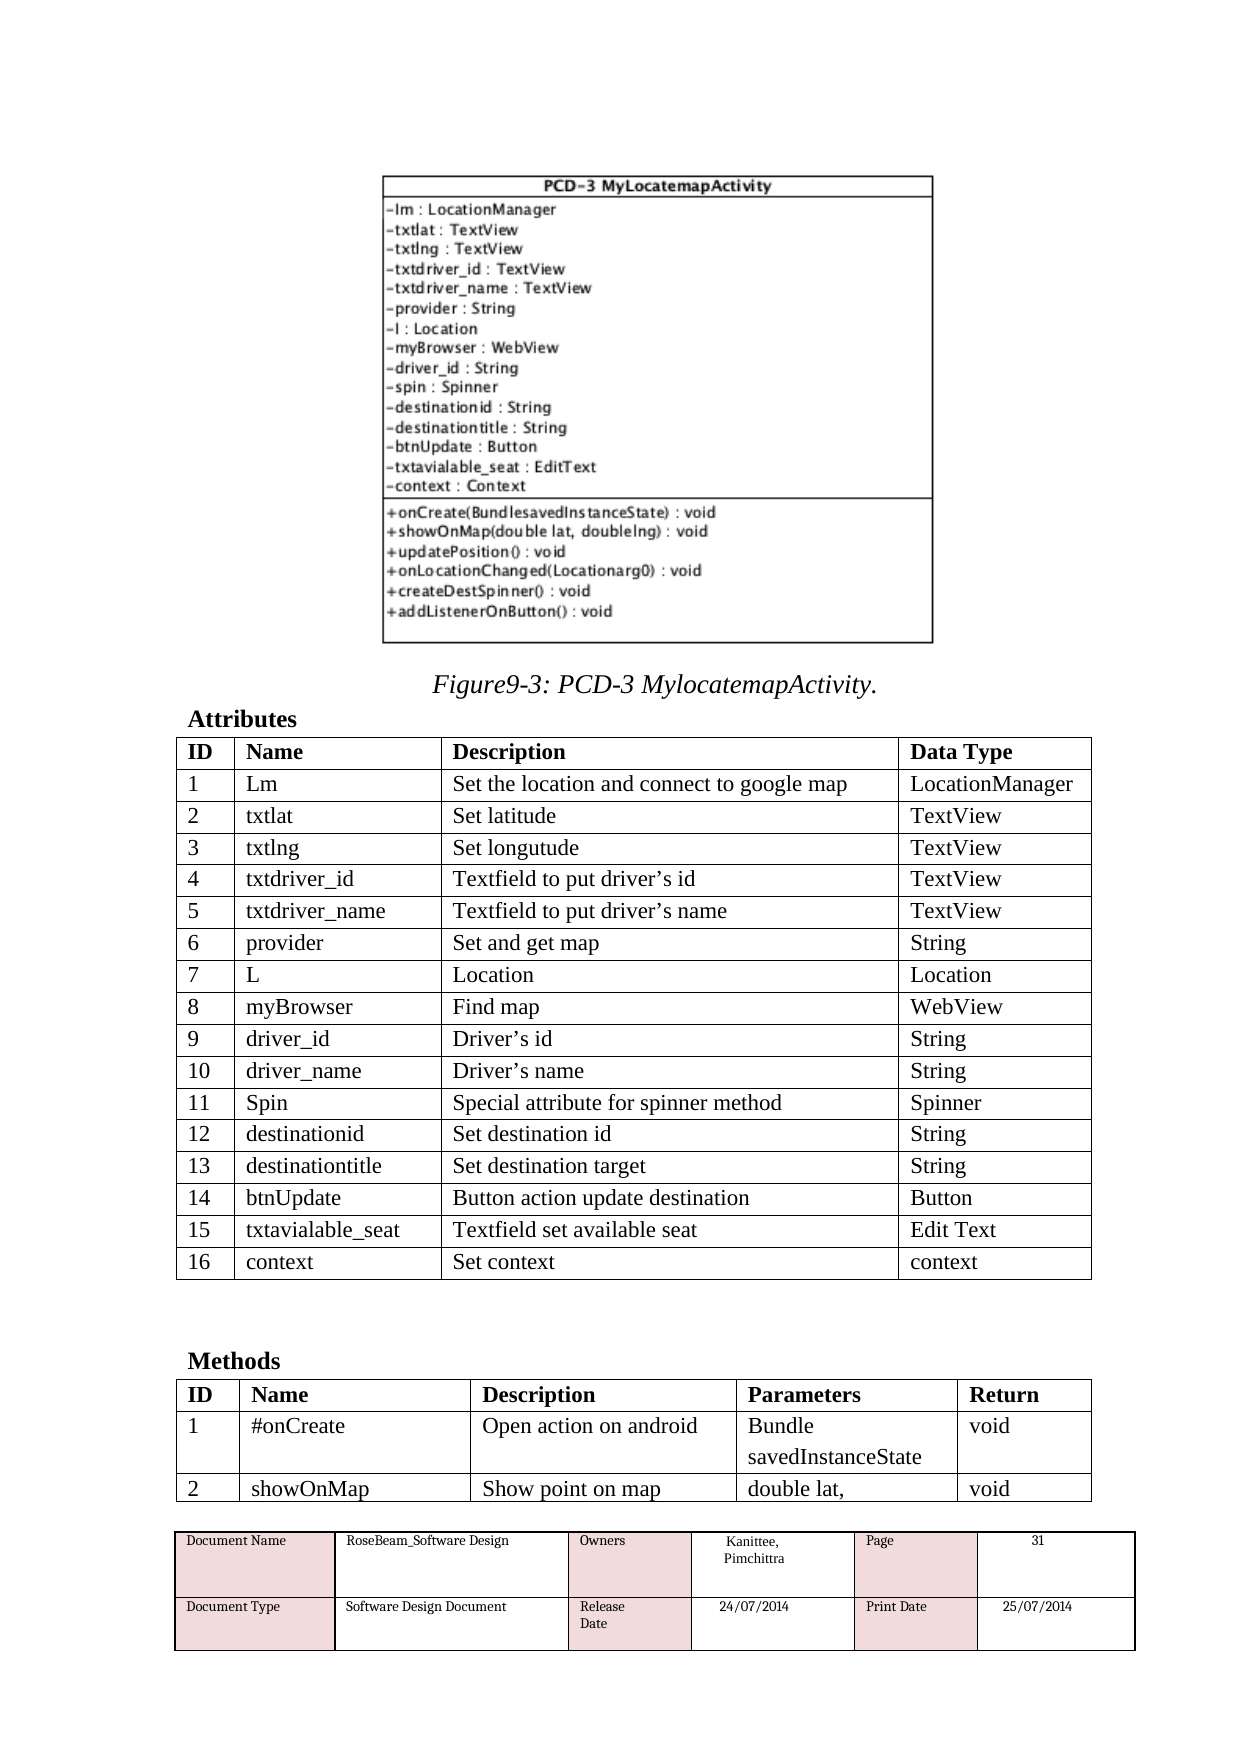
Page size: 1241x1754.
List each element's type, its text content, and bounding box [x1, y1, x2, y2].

table_cell TextView [899, 802, 1091, 832]
table_cell Location [442, 961, 898, 992]
table_cell void [958, 1412, 1091, 1473]
table_cell Spin [235, 1089, 441, 1119]
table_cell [737, 1474, 957, 1501]
table_cell 15 [177, 1216, 234, 1247]
text Methods [187, 1346, 1123, 1375]
table_header Parameters [737, 1380, 957, 1411]
table_header ID [177, 1380, 239, 1411]
table_cell 3 [177, 834, 234, 864]
table_cell 9 [177, 1025, 234, 1056]
table_cell txtlat [235, 802, 441, 832]
table_cell Set the location and connect to google map [442, 770, 898, 801]
table_cell Set latitude [442, 802, 898, 832]
table_cell Edit Text [899, 1216, 1091, 1247]
table_cell txtdriver_name [235, 897, 441, 928]
table_cell Button action update destination [442, 1184, 898, 1215]
text Attributes [187, 704, 1123, 732]
table_cell Spinner [899, 1089, 1091, 1119]
table_header Description [471, 1380, 736, 1411]
table_cell 5 [177, 897, 234, 928]
table_cell TextView [899, 834, 1091, 864]
table_cell Set and get map [442, 929, 898, 960]
table_cell void [958, 1474, 1091, 1501]
table_cell L [235, 961, 441, 992]
table_header Description [442, 738, 898, 769]
table_cell Button [899, 1184, 1091, 1215]
table_header ID [177, 738, 234, 769]
table_cell 13 [177, 1152, 234, 1183]
picture [356, 150, 954, 664]
table_cell provider [235, 929, 441, 960]
table_cell txtavialable_seat [235, 1216, 441, 1247]
table_cell Bundle savedInstanceState [737, 1412, 957, 1473]
table_header Name [235, 738, 441, 769]
table_cell driver_id [235, 1025, 441, 1056]
table_cell 10 [177, 1057, 234, 1087]
table_cell context [235, 1248, 441, 1279]
table_cell TextView [899, 897, 1091, 928]
table_cell Set longutude [442, 834, 898, 864]
table_cell Textfield to put driver’s name [442, 897, 898, 928]
table_cell 1 [177, 1412, 239, 1473]
table_cell Lm [235, 770, 441, 801]
table_cell Special attribute for spinner method [442, 1089, 898, 1119]
table_cell #onCreate [240, 1412, 470, 1473]
table_cell 14 [177, 1184, 234, 1215]
table_cell destinationid [235, 1120, 441, 1151]
table_cell TextView [899, 865, 1091, 896]
table_cell txtlng [235, 834, 441, 864]
table_cell String [899, 1025, 1091, 1056]
table_cell Location [899, 961, 1091, 992]
table_cell driver_name [235, 1057, 441, 1087]
table_cell 8 [177, 993, 234, 1024]
table_cell Driver’s name [442, 1057, 898, 1087]
table_cell 12 [177, 1120, 234, 1151]
table_cell 2 [177, 1474, 239, 1501]
table_cell 4 [177, 865, 234, 896]
table_cell context [899, 1248, 1091, 1279]
table_cell Open action on android [471, 1412, 736, 1473]
table_cell 1 [177, 770, 234, 801]
table_cell String [899, 1057, 1091, 1087]
table_header Data Type [899, 738, 1091, 769]
table_cell Set context [442, 1248, 898, 1279]
table_cell String [899, 1152, 1091, 1183]
table_cell String [899, 1120, 1091, 1151]
table_cell String [899, 929, 1091, 960]
table_cell 16 [177, 1248, 234, 1279]
table_cell LocationManager [899, 770, 1091, 801]
table_cell btnUpdate [235, 1184, 441, 1215]
table_cell Show point on map [471, 1474, 736, 1501]
table_cell destinationtitle [235, 1152, 441, 1183]
table_cell Set destination target [442, 1152, 898, 1183]
table_cell showOnMap [240, 1474, 470, 1501]
table_cell WebView [899, 993, 1091, 1024]
table_header Name [240, 1380, 470, 1411]
table_cell Textfield to put driver’s id [442, 865, 898, 896]
table_cell Driver’s id [442, 1025, 898, 1056]
table_header Return [958, 1380, 1091, 1411]
table_cell myBrowser [235, 993, 441, 1024]
table_cell 7 [177, 961, 234, 992]
table_cell 11 [177, 1089, 234, 1119]
table_cell txtdriver_id [235, 865, 441, 896]
table_cell Find map [442, 993, 898, 1024]
table_cell 2 [177, 802, 234, 832]
table_cell 6 [177, 929, 234, 960]
table_cell Set destination id [442, 1120, 898, 1151]
table_cell Textfield set available seat [442, 1216, 898, 1247]
text Figure9-3: PCD-3 MylocatemapActivity. [187, 668, 1123, 699]
